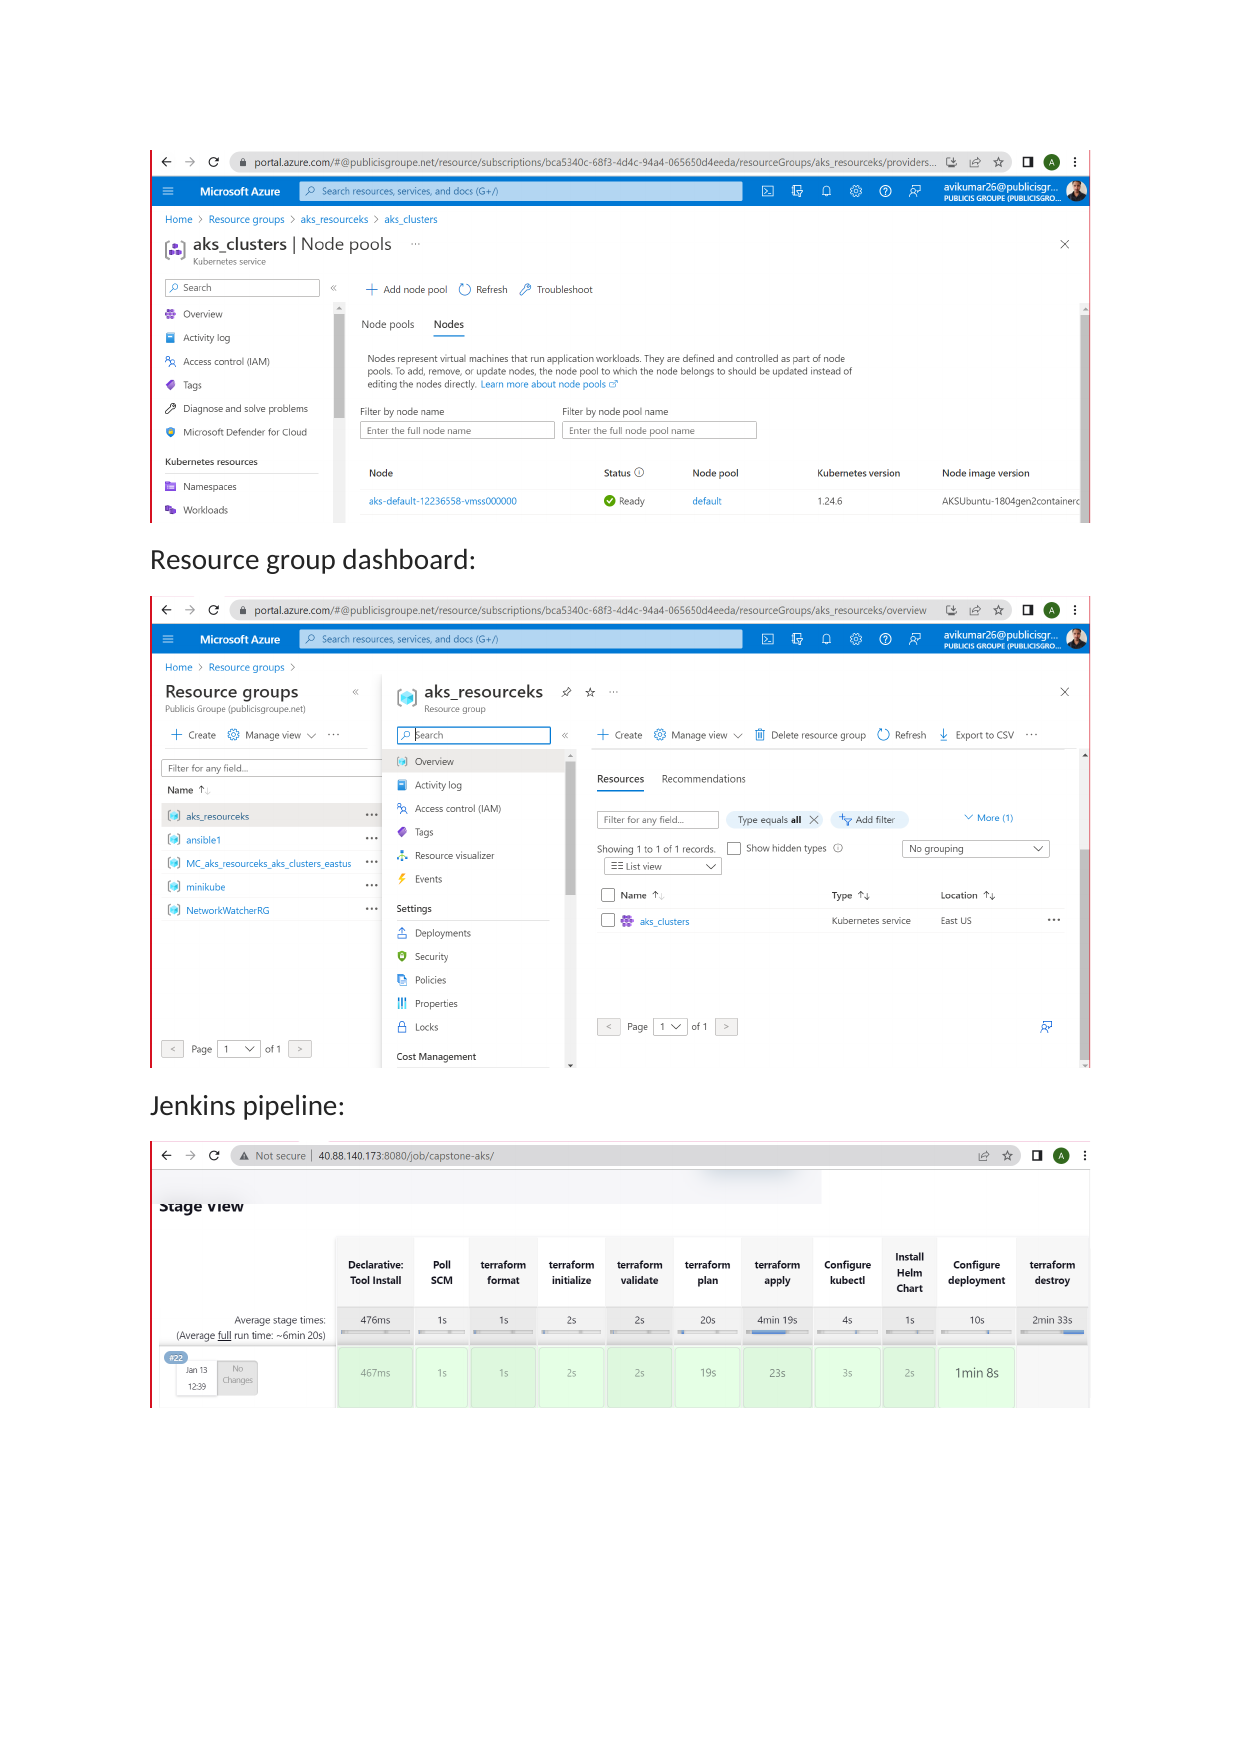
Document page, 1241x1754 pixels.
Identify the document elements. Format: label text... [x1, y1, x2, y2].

picture [150, 596, 1091, 1068]
picture [150, 1141, 1091, 1408]
picture [150, 150, 1091, 523]
text Resource group dashboard: [150, 541, 1090, 577]
text Jenkins pipeline: [150, 1087, 1090, 1122]
